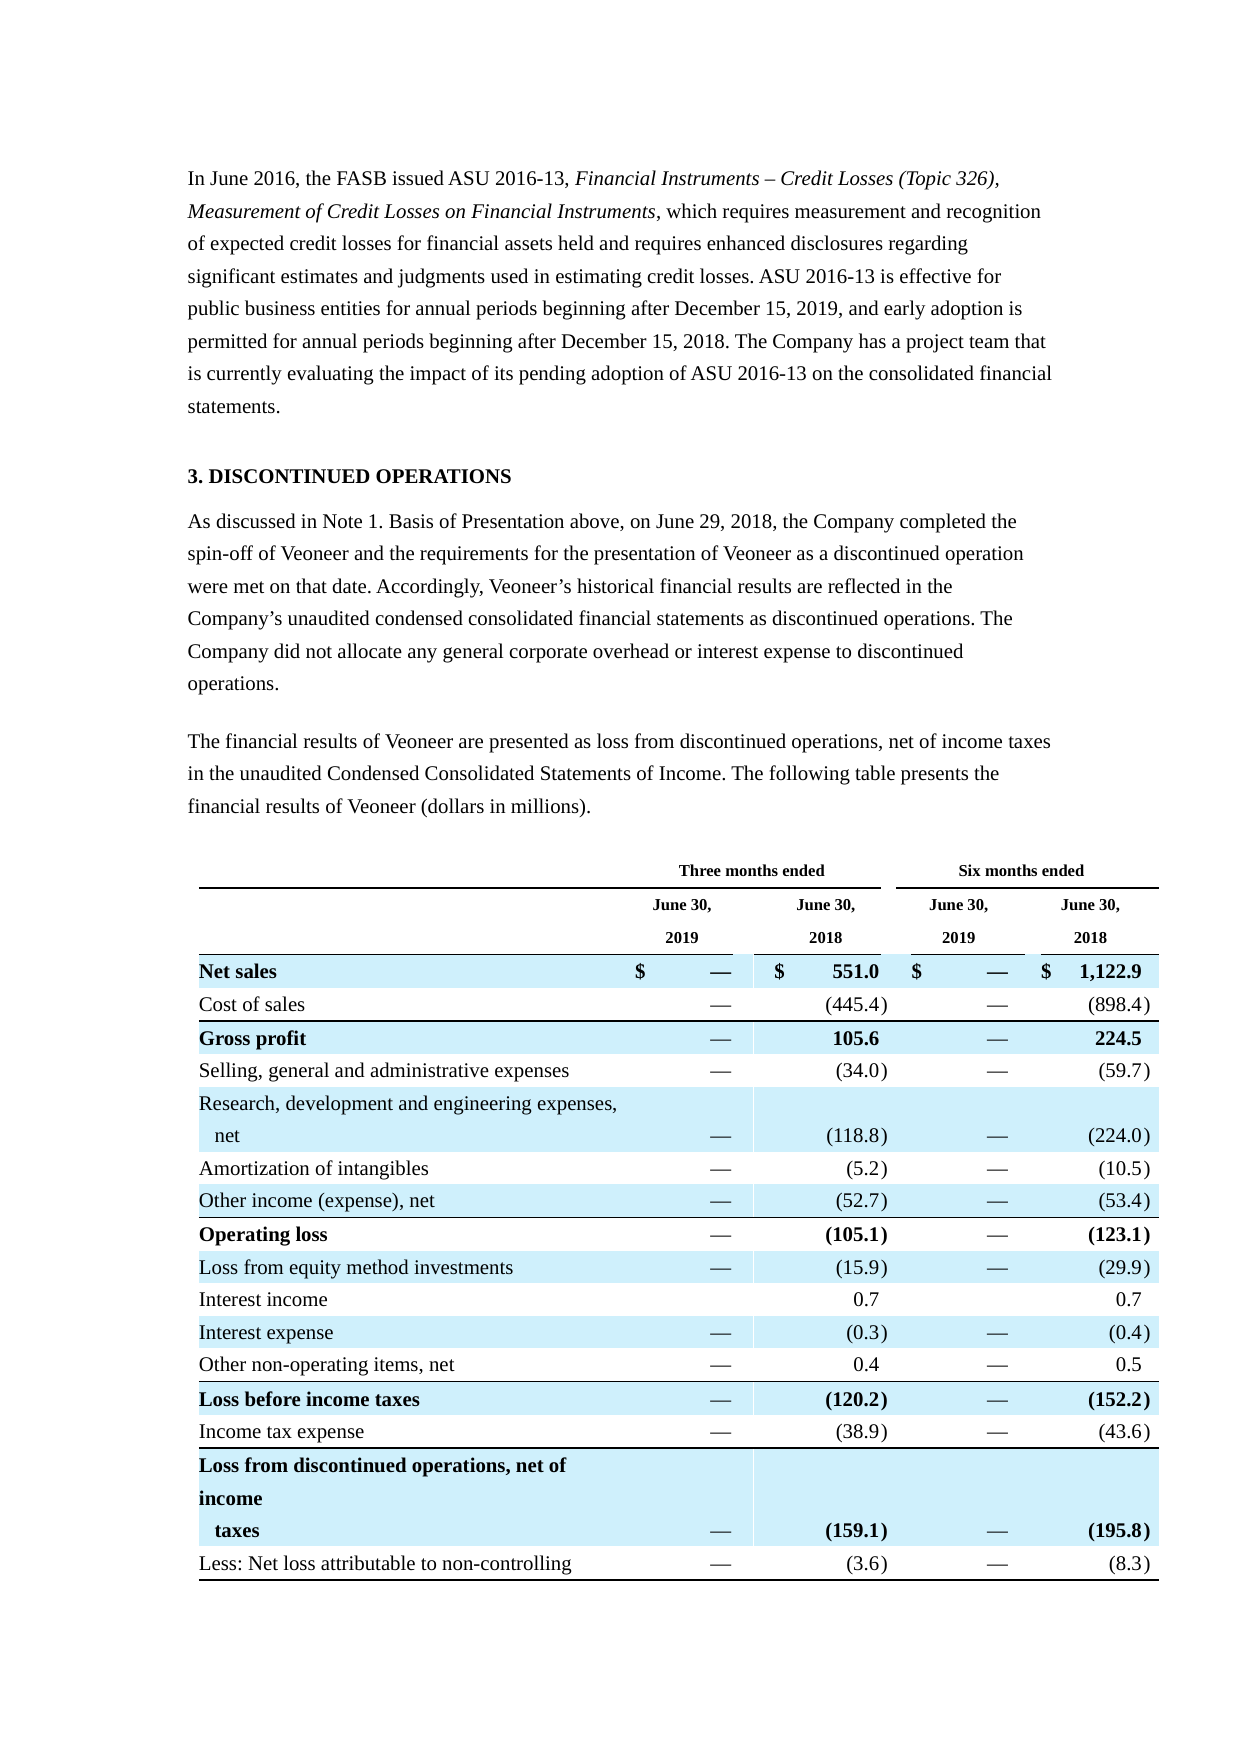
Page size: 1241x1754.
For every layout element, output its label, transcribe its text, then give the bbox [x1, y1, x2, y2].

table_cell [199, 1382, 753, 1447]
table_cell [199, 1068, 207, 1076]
text As discussed in Note 1. Basis of Presentation above, on June 29, 2018, the Company completed the spin-off of Veoneer and the requirements for the presentation of Veoneer as a discontinued operation were met on that date. Accordingly, Veoneer’s historical financial results are reflected in the Company’s unaudited condensed consolidated financial statements as discontinued operations. The Company did not allocate any general corporate overhead or interest expense to discontinued operations. [187, 504, 1053, 699]
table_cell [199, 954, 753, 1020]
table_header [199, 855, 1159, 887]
text 3. DISCONTINUED OPERATIONS [187, 459, 1053, 492]
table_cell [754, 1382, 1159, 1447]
text In June 2016, the FASB issued ASU 2016-13, Financial Instruments – Credit Losses (Topic 326), Measurement of Credit Losses on Financial Instruments, which requires measurement and recognition of expected credit losses for financial assets held and requires enhanced disclosures regarding significant estimates and judgments used in estimating credit losses. ASU 2016-13 is effective for public business entities for annual periods beginning after December 15, 2019, and early adoption is permitted for annual periods beginning after December 15, 2018. The Company has a project team that is currently evaluating the impact of its pending adoption of ASU 2016-13 on the consolidated financial statements. [187, 162, 1053, 422]
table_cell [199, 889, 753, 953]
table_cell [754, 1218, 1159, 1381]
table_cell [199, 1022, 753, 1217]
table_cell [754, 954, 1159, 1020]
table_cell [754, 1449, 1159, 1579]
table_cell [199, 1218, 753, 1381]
text The financial results of Veoneer are presented as loss from discontinued operations, net of income taxes in the unaudited Condensed Consolidated Statements of Income. The following table presents the financial results of Veoneer (dollars in millions). [187, 724, 1053, 822]
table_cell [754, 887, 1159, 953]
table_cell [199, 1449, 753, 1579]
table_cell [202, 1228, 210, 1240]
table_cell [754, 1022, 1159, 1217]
